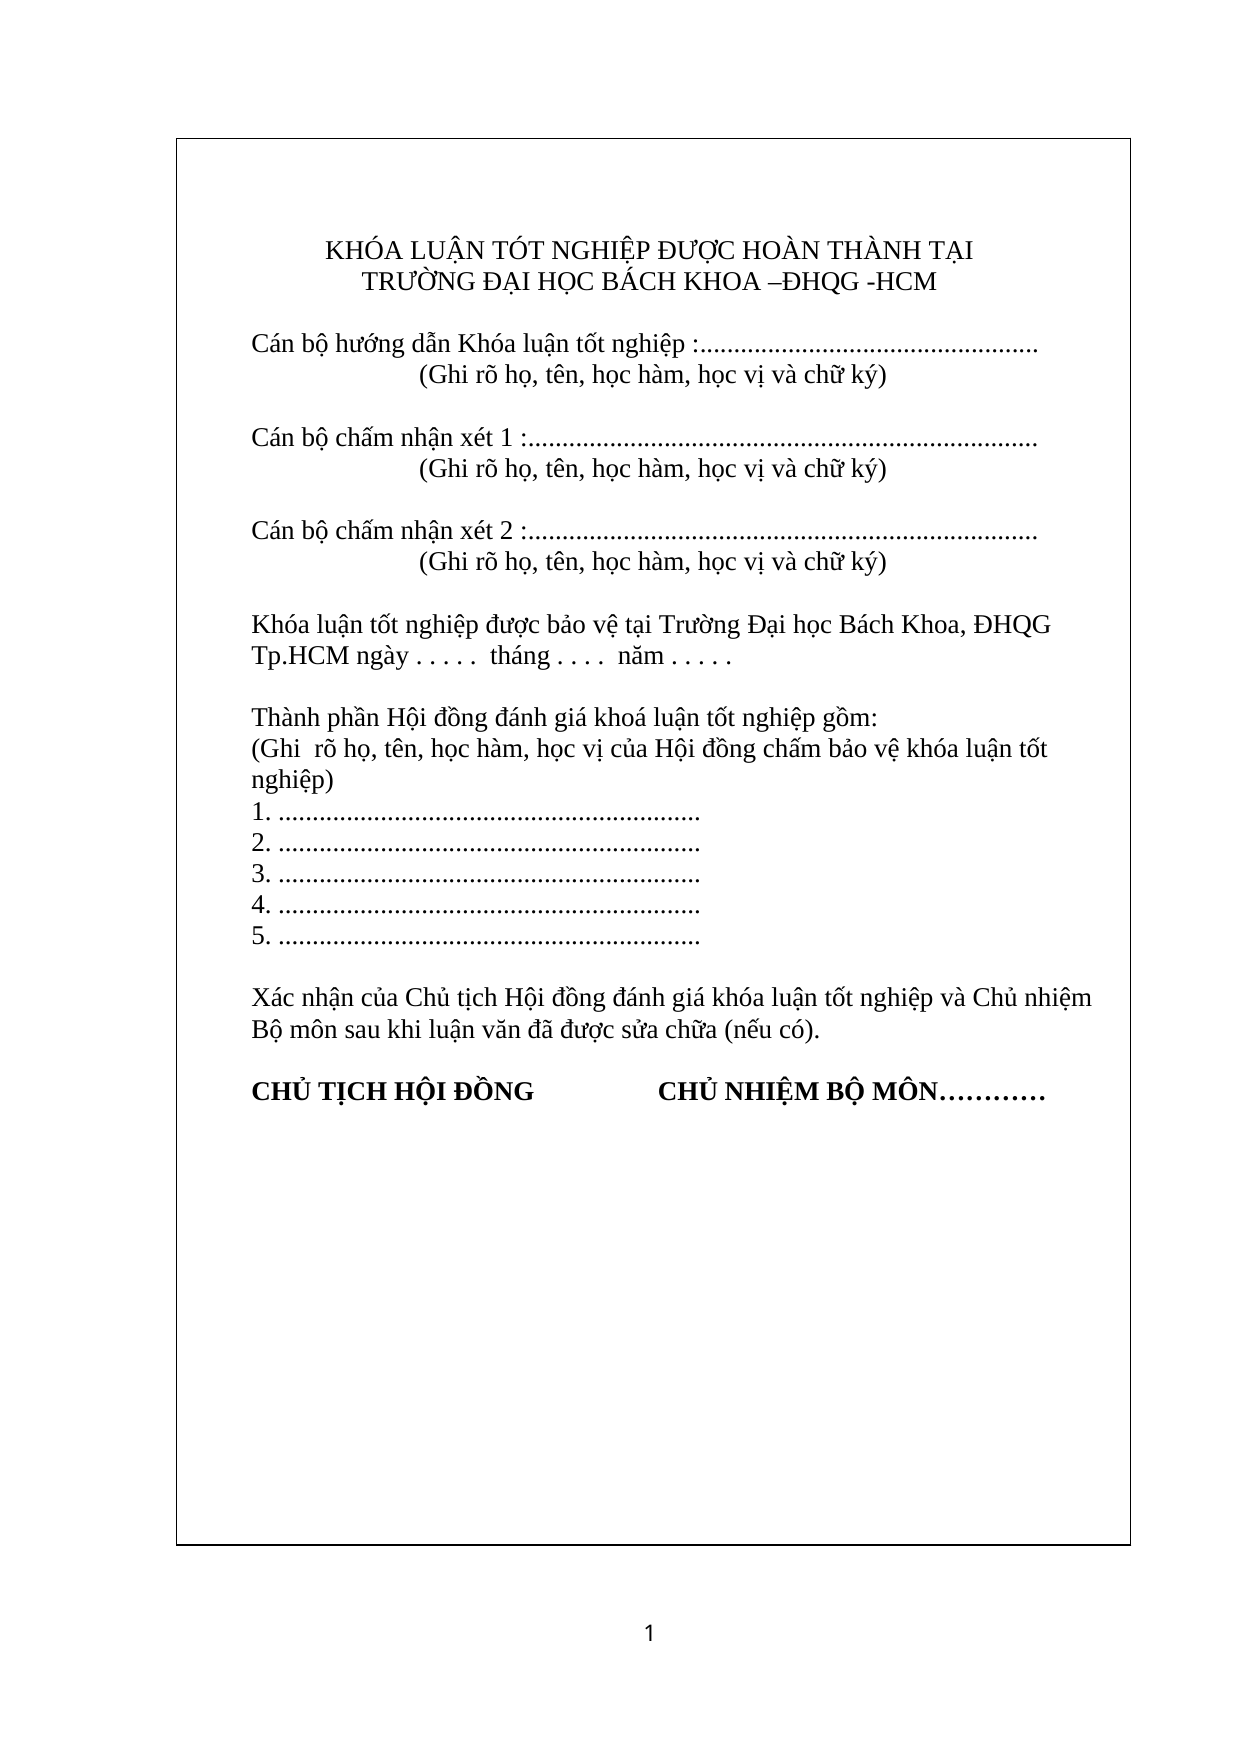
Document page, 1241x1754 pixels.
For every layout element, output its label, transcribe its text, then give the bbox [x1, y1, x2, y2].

text Cán bộ hướng dẫn Khóa luận tốt nghiệp : [177, 327, 1122, 359]
text 4. [177, 888, 1122, 919]
text Cán bộ chấm nhận xét 2 : [177, 514, 1122, 546]
text 5. [177, 919, 1122, 950]
text (Ghi rõ họ, tên, học hàm, học vị và chữ ký) [177, 359, 1122, 390]
text 3. [177, 857, 1122, 888]
text (Ghi rõ họ, tên, học hàm, học vị và chữ ký) [177, 546, 1122, 577]
text (Ghi rõ họ, tên, học hàm, học vị của Hội đồng chấm bảo vệ khóa luận tốt nghiệp) [177, 732, 1122, 795]
text Xác nhận của Chủ tịch Hội đồng đánh giá khóa luận tốt nghiệp và Chủ nhiệm Bộ môn sau khi luận văn đã được sửa chữa (nếu có). [177, 982, 1122, 1044]
text Thành phần Hội đồng đánh giá khoá luận tốt nghiệp gồm: [177, 701, 1122, 732]
text CHỦ TỊCH HỘI ĐỒNG CHỦ NHIỆM BỘ MÔN………… [177, 1075, 1122, 1106]
text Cán bộ chấm nhận xét 1 : [177, 421, 1122, 452]
text 2. [177, 826, 1122, 857]
text 1. [177, 795, 1122, 826]
text TRƯỜNG ĐẠI HỌC BÁCH KHOA –ĐHQG -HCM [177, 265, 1122, 296]
text (Ghi rõ họ, tên, học hàm, học vị và chữ ký) [177, 452, 1122, 483]
text KHÓA LUẬN TÓT NGHIỆP ĐƯỢC HOÀN THÀNH TẠI [177, 234, 1122, 265]
text Khóa luận tốt nghiệp được bảo vệ tại Trường Đại học Bách Khoa, ĐHQG Tp.HCM ngày . . . . . tháng . . . . năm . . . . . [177, 608, 1122, 670]
